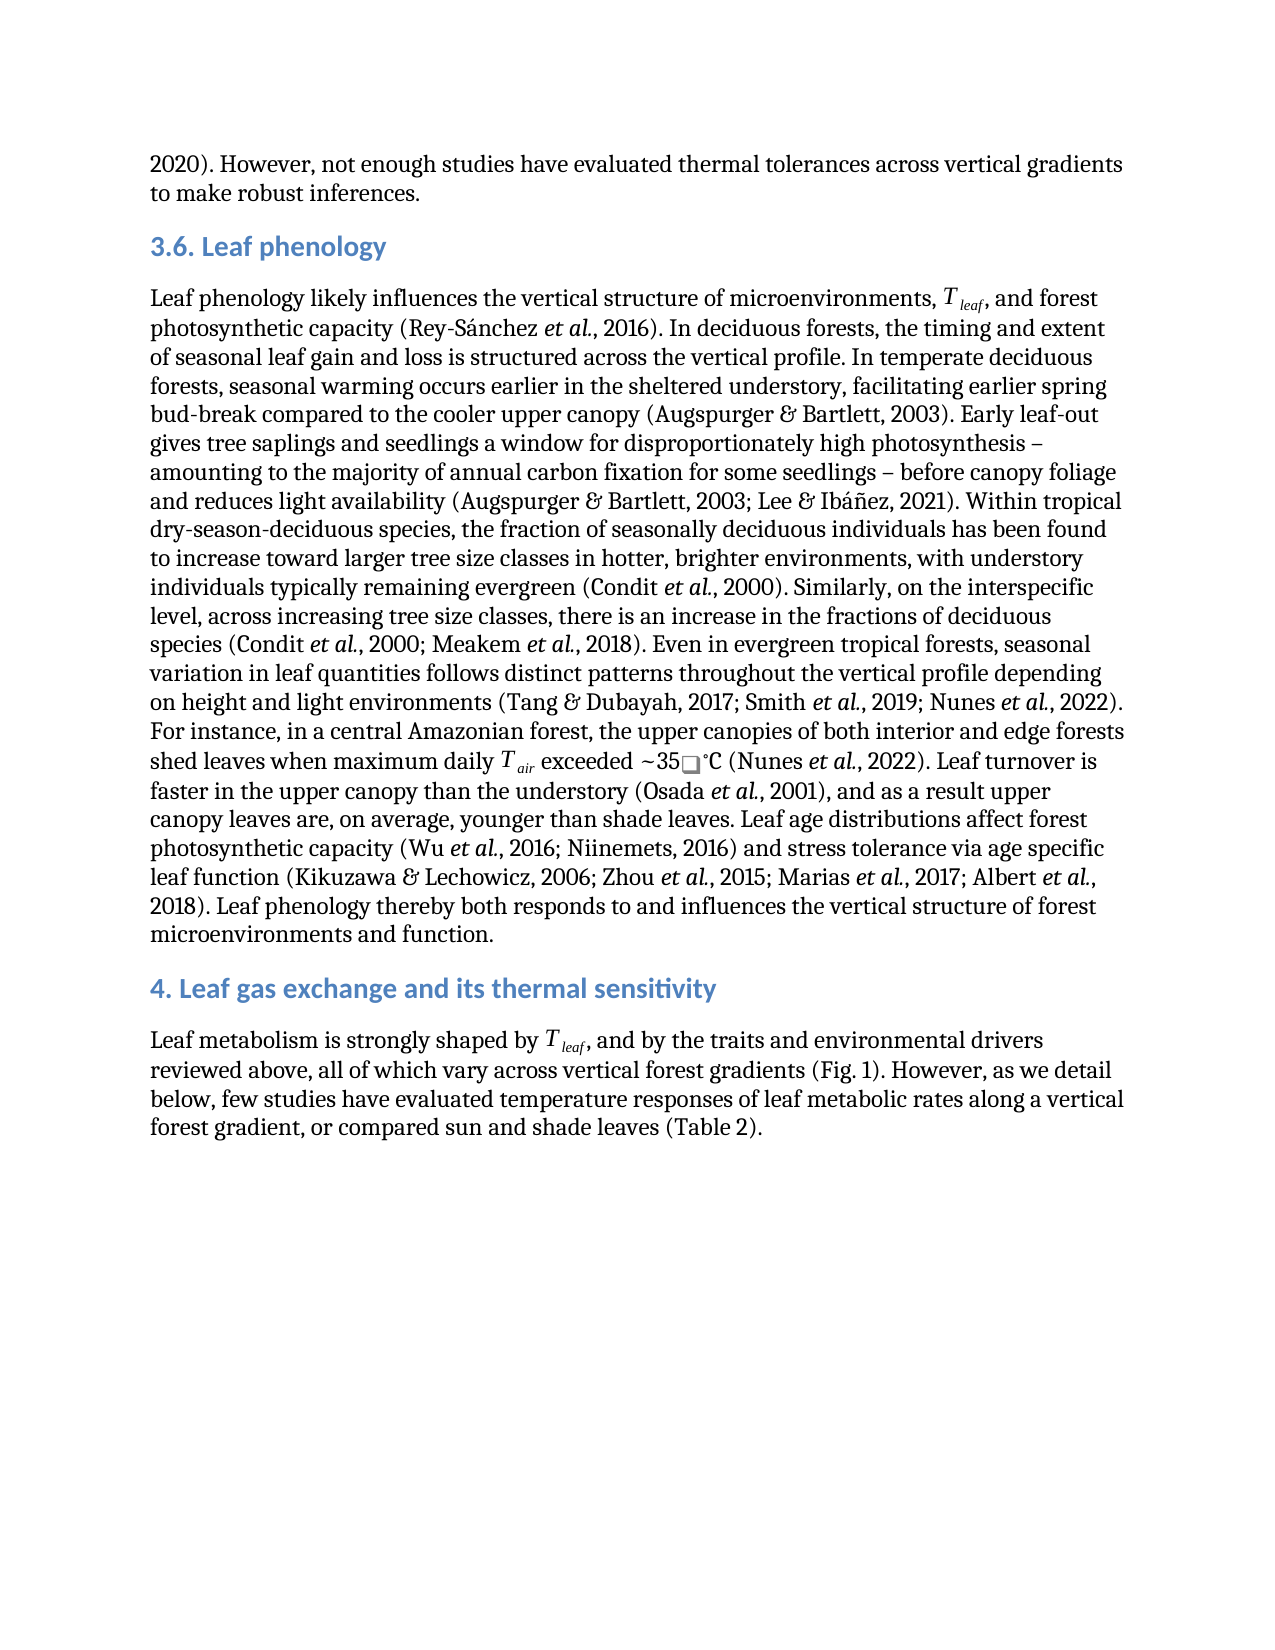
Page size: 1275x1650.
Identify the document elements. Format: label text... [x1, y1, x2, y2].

text Leaf metabolism is strongly shaped by , and by the traits and environmental drivers reviewed above, all of which vary across vertical forest gradients (Fig. 1). However, as we detail below, few studies have evaluated temperature responses of leaf metabolic rates along a vertical forest gradient, or compared sun and shade leaves (Table 2). [150, 1024, 1125, 1142]
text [150, 150, 1125, 207]
subtitle 3.6. Leaf phenology [150, 228, 1125, 264]
subtitle 4. Leaf gas exchange and its thermal sensitivity [150, 970, 1125, 1006]
text Leaf phenology likely influences the vertical structure of microenvironments, , and forest photosynthetic capacity (Rey-Sánchez et al., 2016). In deciduous forests, the timing and extent of seasonal leaf gain and loss is structured across the vertical profile. In temperate deciduous forests, seasonal warming occurs earlier in the sheltered understory, facilitating earlier spring bud-break compared to the cooler upper canopy (Augspurger & Bartlett, 2003). Early leaf-out gives tree saplings and seedlings a window for disproportionately high photosynthesis – amounting to the majority of annual carbon fixation for some seedlings – before canopy foliage and reduces light availability (Augspurger & Bartlett, 2003; Lee & Ibáñez, 2021). Within tropical dry-season-deciduous species, the fraction of seasonally deciduous individuals has been found to increase toward larger tree size classes in hotter, brighter environments, with understory individuals typically remaining evergreen (Condit et al., 2000). Similarly, on the interspecific level, across increasing tree size classes, there is an increase in the fractions of deciduous species (Condit et al., 2000; Meakem et al., 2018). Even in evergreen tropical forests, seasonal variation in leaf quantities follows distinct patterns throughout the vertical profile depending on height and light environments (Tang & Dubayah, 2017; Smith et al., 2019; Nunes et al., 2022). For instance, in a central Amazonian forest, the upper canopies of both interior and edge forests shed leaves when maximum daily exceeded ~35C (Nunes et al., 2022). Leaf turnover is faster in the upper canopy than the understory (Osada et al., 2001), and as a result upper canopy leaves are, on average, younger than shade leaves. Leaf age distributions affect forest photosynthetic capacity (Wu et al., 2016; Niinemets, 2016) and stress tolerance via age specific leaf function (Kikuzawa & Lechowicz, 2006; Zhou et al., 2015; Marias et al., 2017; Albert et al., 2018). Leaf phenology thereby both responds to and influences the vertical structure of forest microenvironments and function. [150, 283, 1125, 949]
